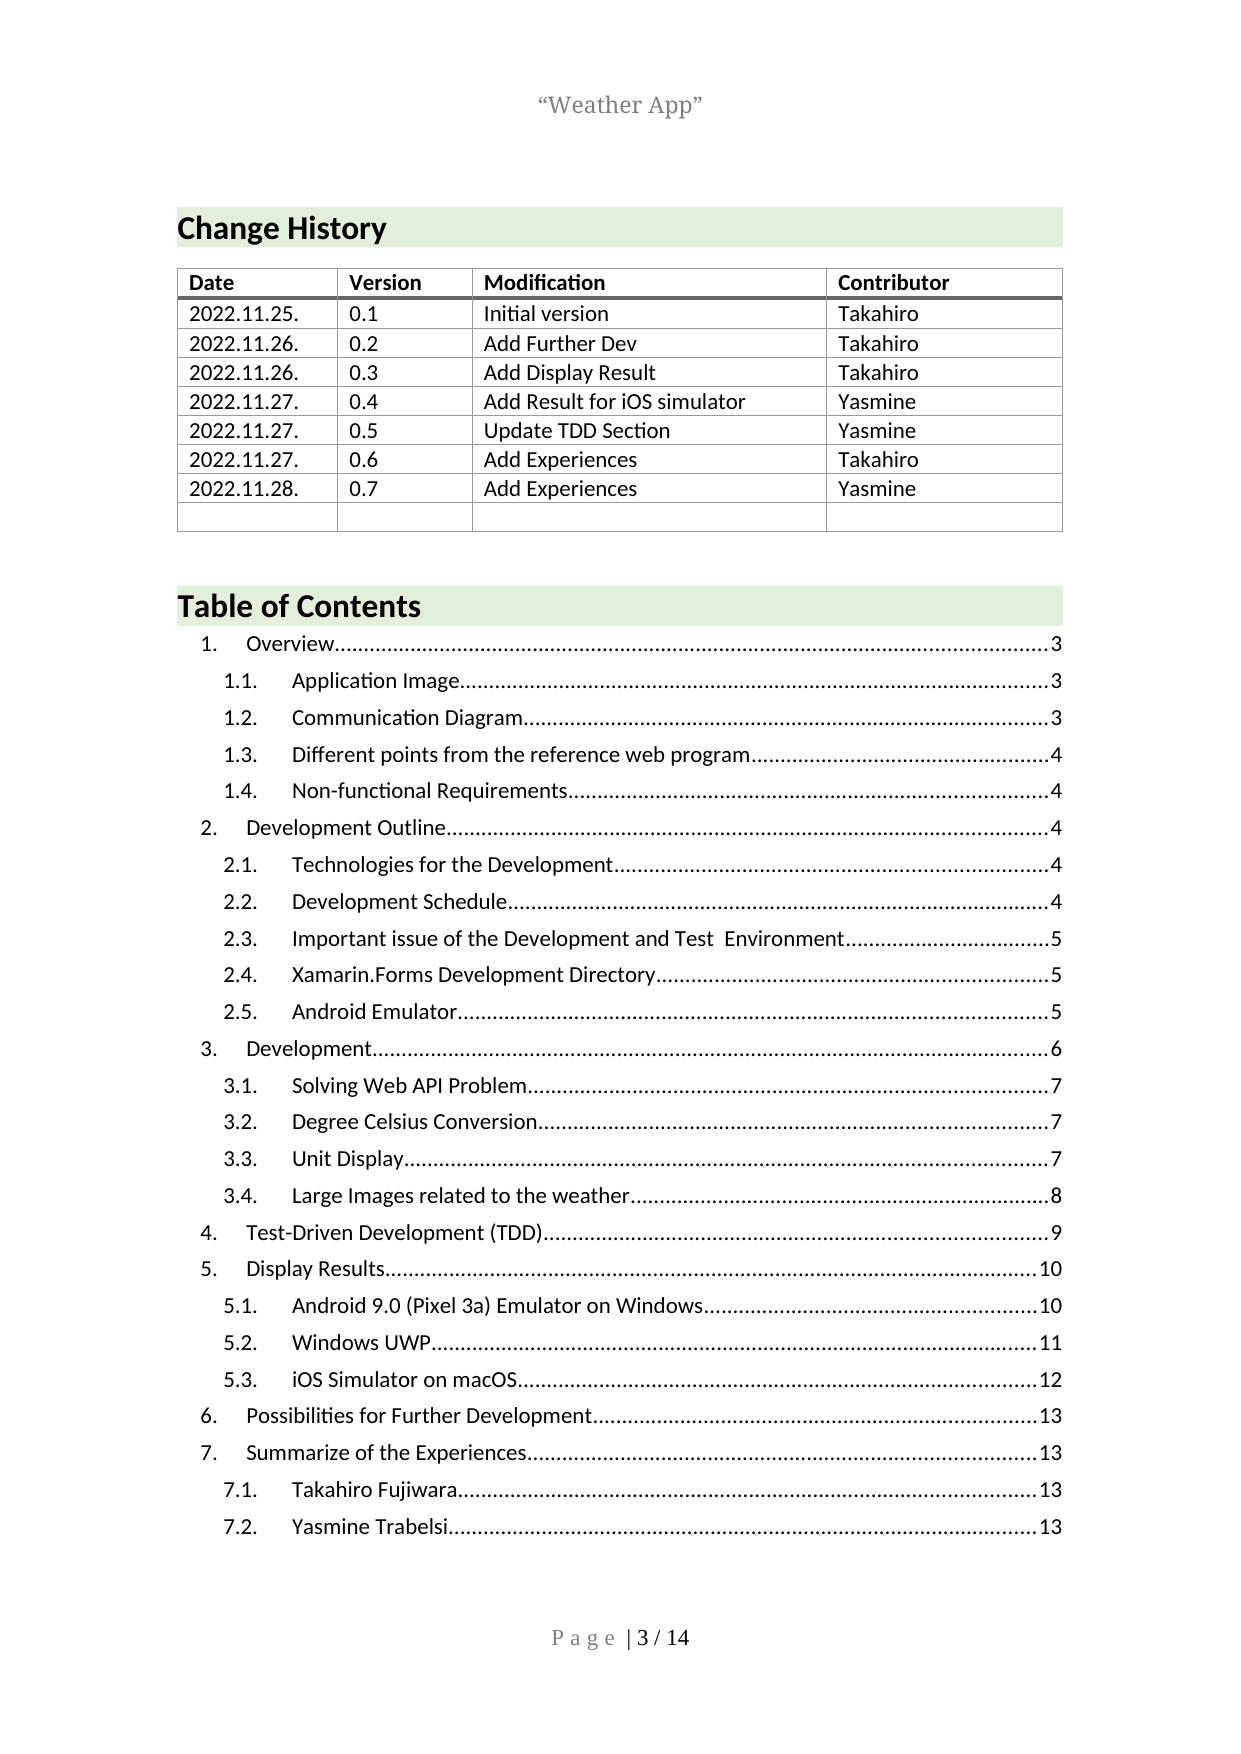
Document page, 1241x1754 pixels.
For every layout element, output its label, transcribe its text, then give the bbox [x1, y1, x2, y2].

table_cell 0.7 [338, 474, 472, 502]
table_cell Update TDD Section [473, 416, 826, 444]
table_cell 0.3 [338, 358, 472, 386]
table_cell [473, 503, 826, 531]
table_cell [338, 503, 472, 531]
table_cell Add Experiences [473, 445, 826, 473]
table_cell Add Result for iOS simulator [473, 387, 826, 415]
table_cell Takahiro [827, 445, 1062, 473]
table_cell 0.4 [338, 387, 472, 415]
table_cell 2022.11.27. [178, 416, 337, 444]
table_header Contributor [827, 269, 1062, 296]
table_cell Add Further Dev [473, 329, 826, 357]
table_cell [178, 503, 337, 531]
table_cell Initial version [473, 300, 826, 328]
table_cell Takahiro [827, 358, 1062, 386]
table_cell 0.5 [338, 416, 472, 444]
table_cell [827, 503, 1062, 531]
table_cell Yasmine [827, 387, 1062, 415]
table_cell 2022.11.27. [178, 445, 337, 473]
table_cell 0.6 [338, 445, 472, 473]
table_header Version [338, 269, 472, 296]
table_cell 2022.11.25. [178, 300, 337, 328]
table_cell 2022.11.26. [178, 329, 337, 357]
table_cell Takahiro [827, 300, 1062, 328]
table_cell 0.2 [338, 329, 472, 357]
table_cell Yasmine [827, 416, 1062, 444]
table_cell 2022.11.27. [178, 387, 337, 415]
table_cell 2022.11.28. [178, 474, 337, 502]
text Change History [177, 207, 1063, 247]
table_cell Add Experiences [473, 474, 826, 502]
table_header Modification [473, 269, 826, 296]
table_cell Yasmine [827, 474, 1062, 502]
table_cell 2022.11.26. [178, 358, 337, 386]
table_header Date [178, 269, 337, 296]
table_cell 0.1 [338, 300, 472, 328]
table_cell Takahiro [827, 329, 1062, 357]
table_cell Add Display Result [473, 358, 826, 386]
